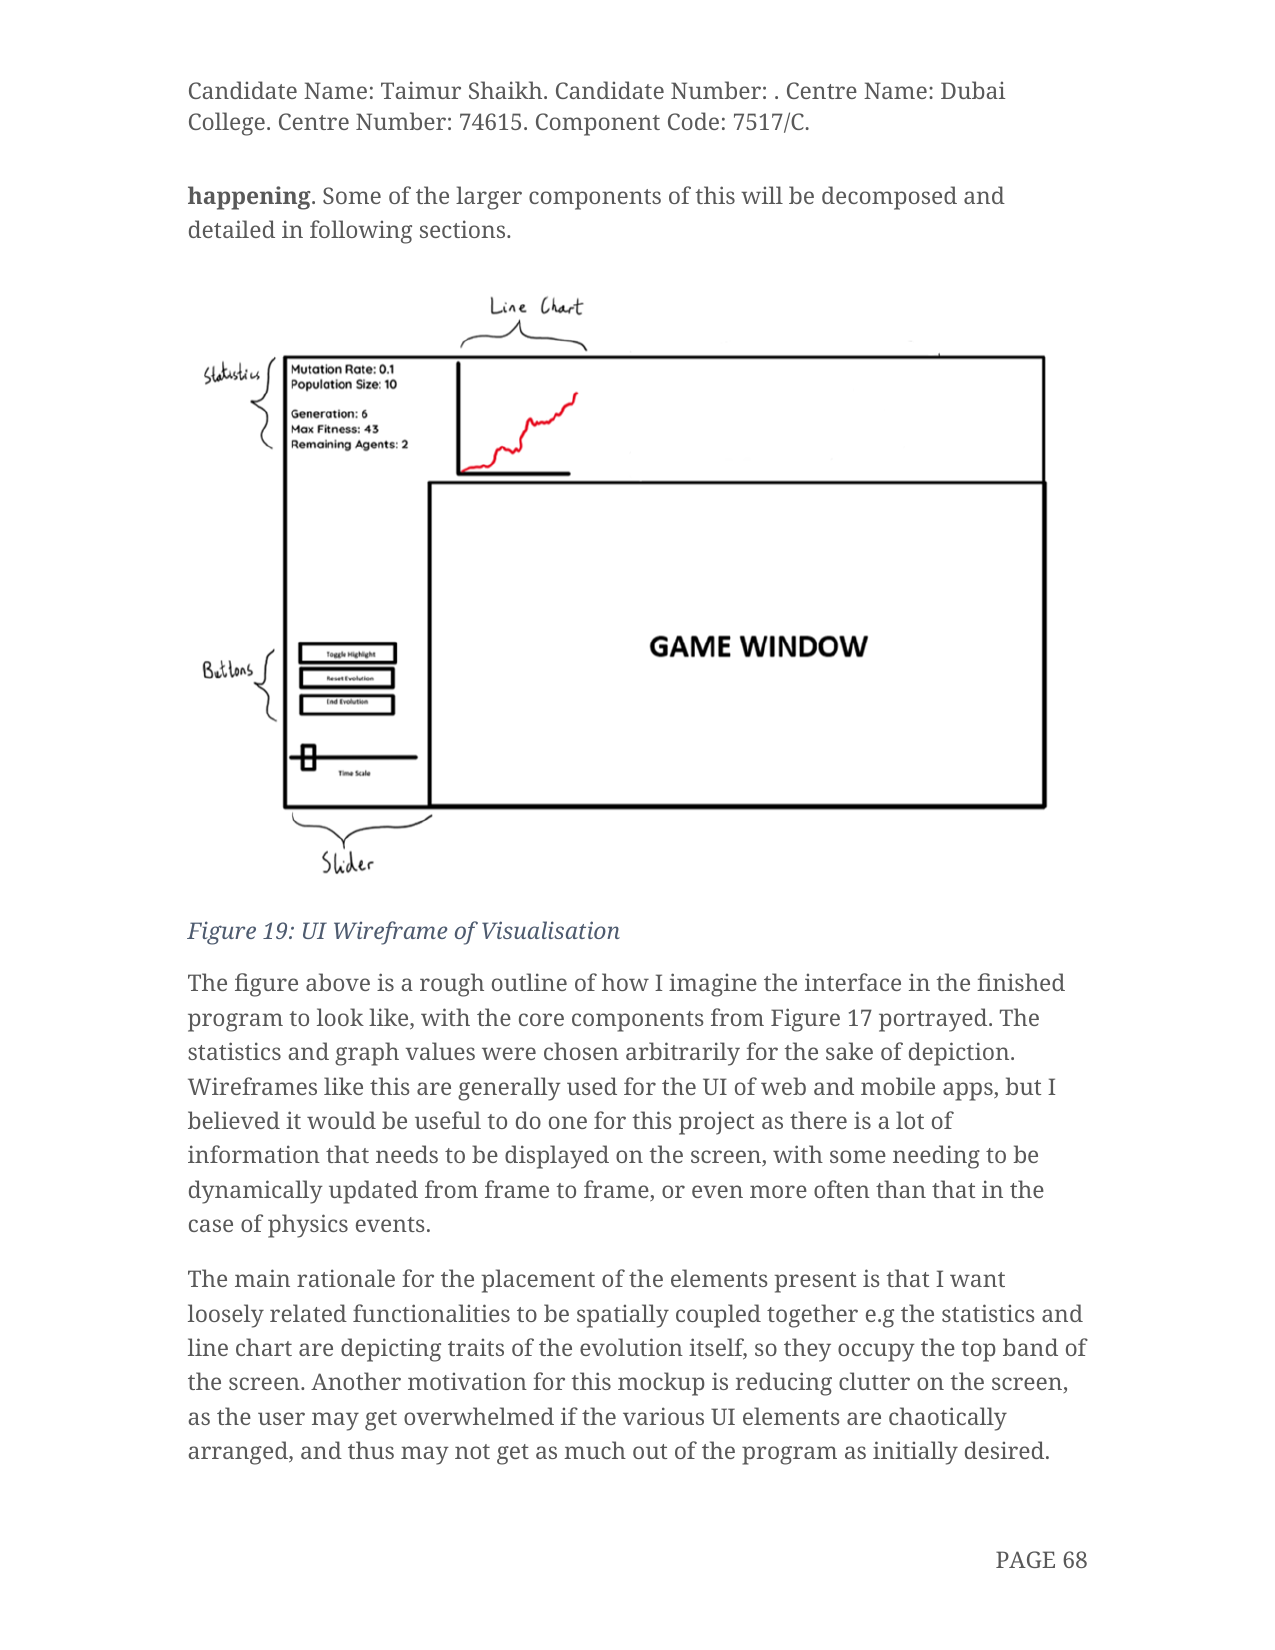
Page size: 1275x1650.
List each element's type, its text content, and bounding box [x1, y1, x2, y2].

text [187, 180, 1087, 246]
picture [187, 269, 1115, 892]
text Figure 19: UI Wireframe of Visualisation [187, 915, 1087, 946]
text The main rationale for the placement of the elements present is that I want loosely related functionalities to be spatially coupled together e.g the statistics and line chart are depicting traits of the evolution itself, so they occupy the top band of the screen. Another motivation for this mockup is reducing clutter on the screen, as the user may get overwhelmed if the various UI elements are chaotically arranged, and thus may not get as much out of the program as initially desired. [187, 1263, 1087, 1466]
text The figure above is a rough outline of how I imagine the interface in the finished program to look like, with the core components from Figure 17 portrayed. The statistics and graph values were chosen arbitrarily for the sake of depiction. Wireframes like this are generally used for the UI of web and mobile apps, but I believed it would be useful to do one for this project as there is a lot of information that needs to be displayed on the screen, with some needing to be dynamically updated from frame to frame, or even more often than that in the case of physics events. [187, 967, 1087, 1239]
